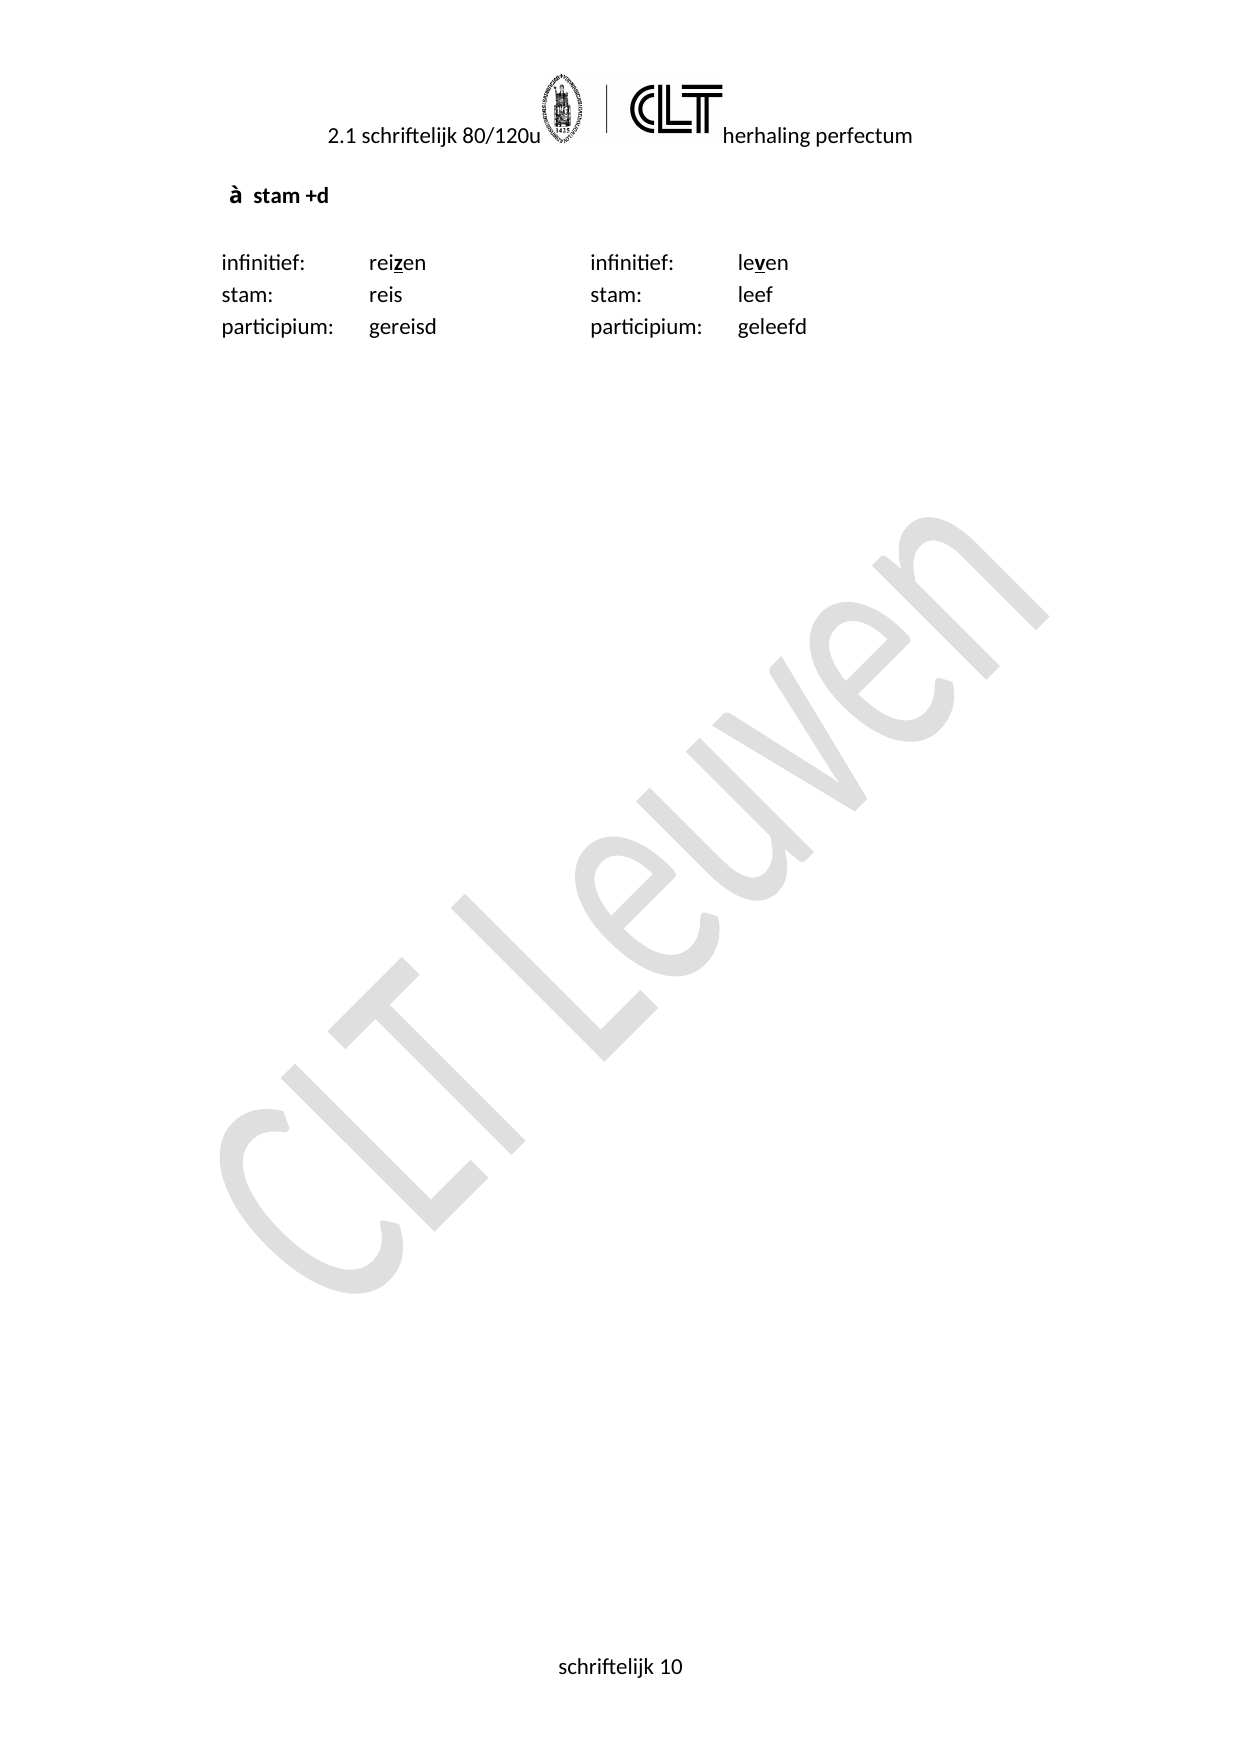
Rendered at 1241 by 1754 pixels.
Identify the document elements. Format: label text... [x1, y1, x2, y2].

text infinitief: reizen infinitief: leven [192, 248, 1093, 276]
picture [541, 73, 723, 144]
text participium: gereisd participium: geleefd [192, 312, 1093, 340]
text stam: reis stam: leef [192, 280, 1093, 308]
text à stam +d [177, 179, 1093, 211]
